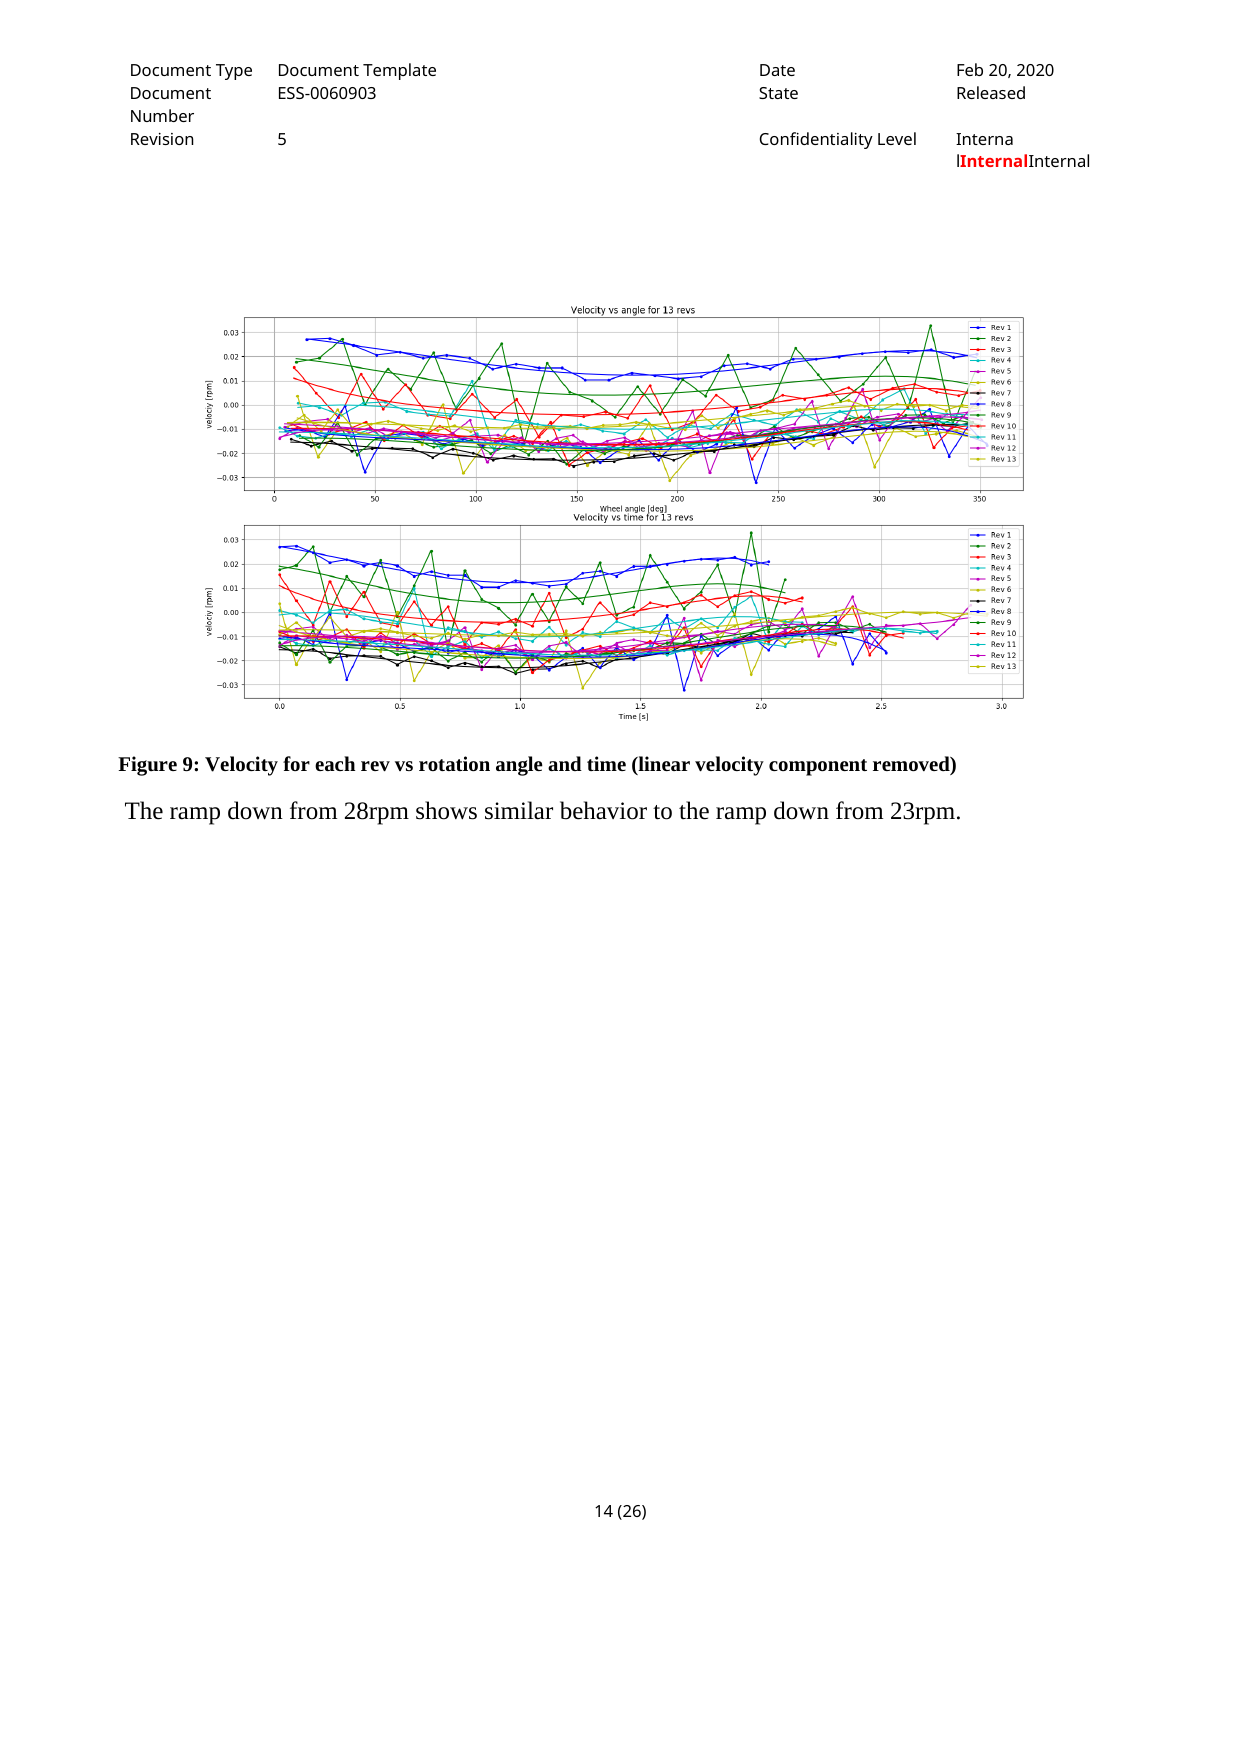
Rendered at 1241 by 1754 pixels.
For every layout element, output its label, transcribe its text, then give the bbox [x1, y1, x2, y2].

text The ramp down from 28rpm shows similar behavior to the ramp down from 23rpm. [118, 796, 1122, 825]
picture [118, 258, 1123, 752]
text Figure 9: Velocity for each rev vs rotation angle and time (linear velocity component removed) [118, 752, 1122, 776]
